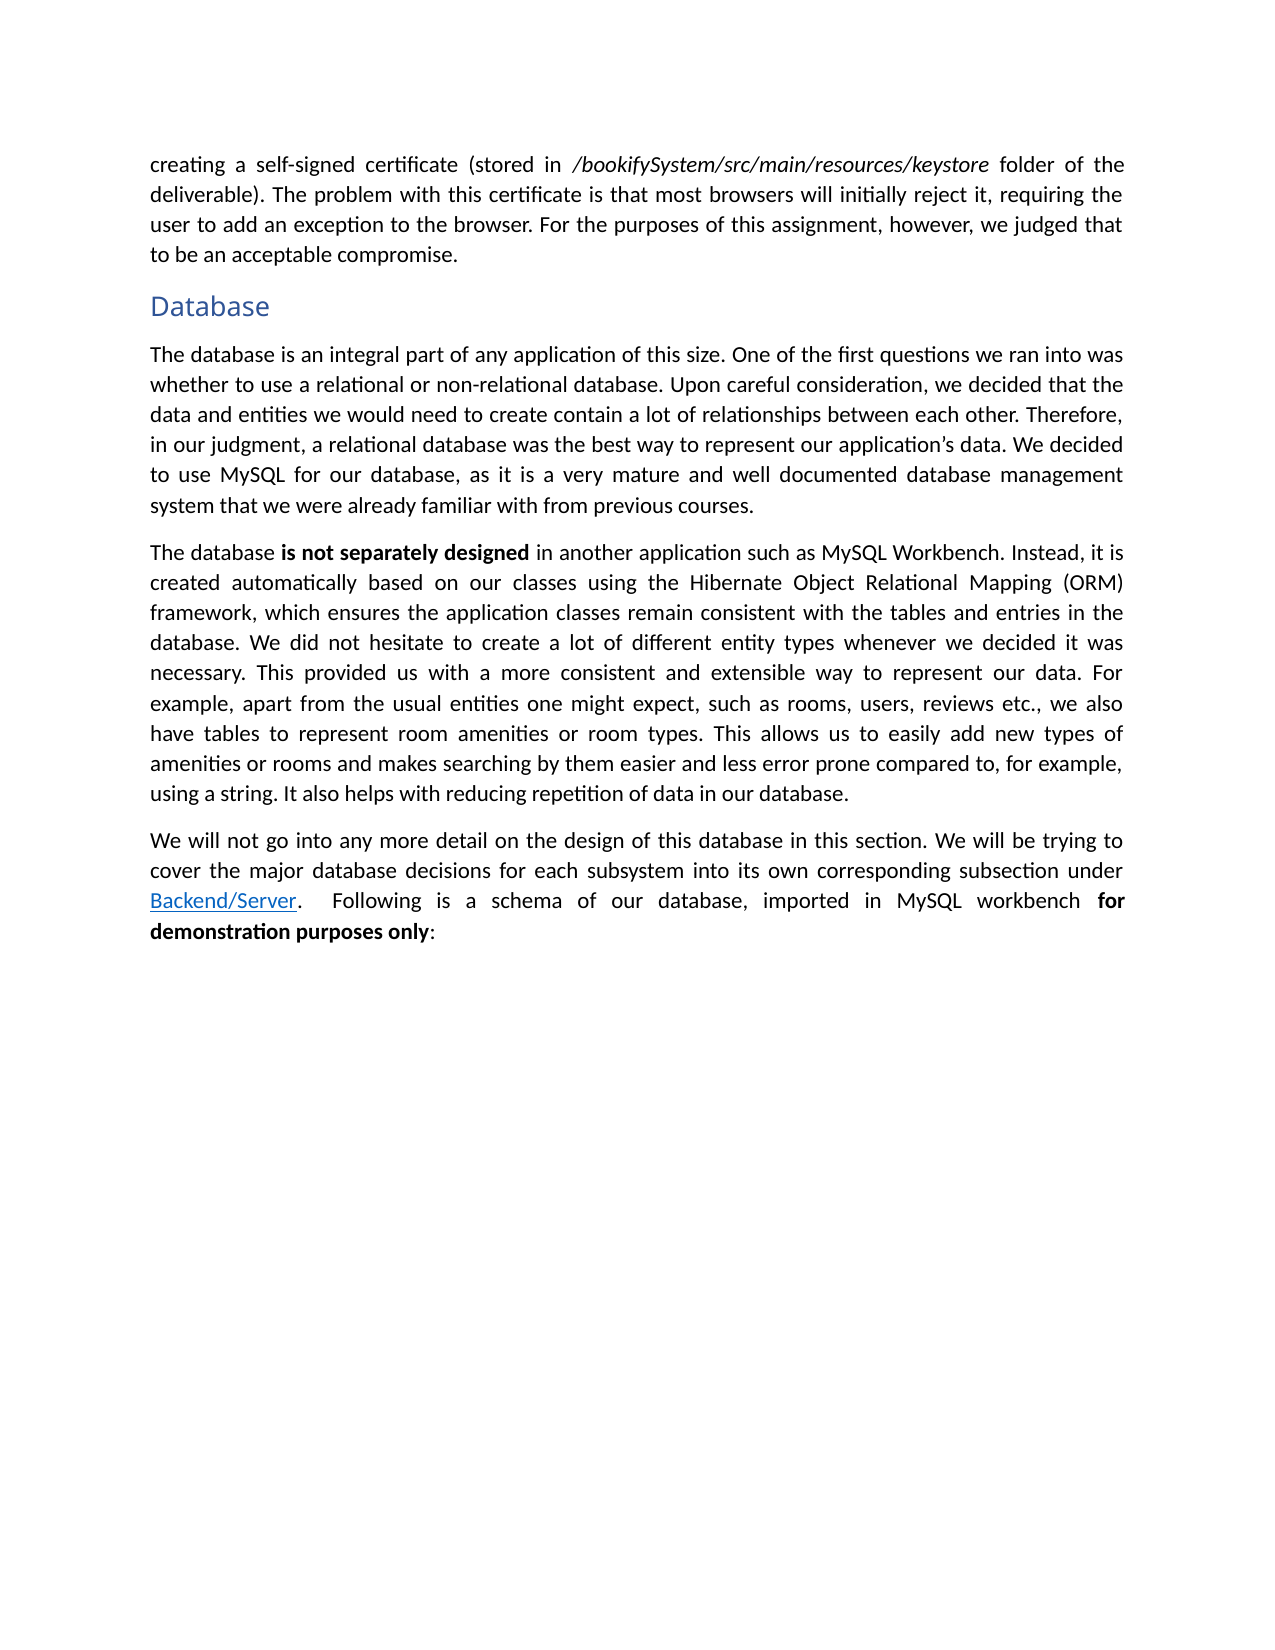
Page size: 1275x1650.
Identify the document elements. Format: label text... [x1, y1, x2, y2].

text The database is an integral part of any application of this size. One of the first questions we ran into was whether to use a relational or non-relational database. Upon careful consideration, we decided that the data and entities we would need to create contain a lot of relationships between each other. Therefore, in our judgment, a relational database was the best way to represent our application’s data. We decided to use MySQL for our database, as it is a very mature and well documented database management system that we were already familiar with from previous courses. [150, 279, 1125, 458]
subtitle Database [150, 227, 1125, 264]
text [150, 150, 1125, 208]
text We will not go into any more detail on the design of this database in this section. We will be trying to cover the major database decisions for each subsystem into its own corresponding subsection under Backend/Server. Following is a schema of our database, imported in MySQL workbench for demonstration purposes only: [150, 766, 1125, 884]
text The database is not separately designed in another application such as MySQL Workbench. Instead, it is created automatically based on our classes using the Hibernate Object Relational Mapping (ORM) framework, which ensures the application classes remain consistent with the tables and entries in the database. We did not hesitate to create a lot of different entity types whenever we decided it was necessary. This provided us with a more consistent and extensible way to represent our data. For example, apart from the usual entities one might expect, such as rooms, users, reviews etc., we also have tables to represent room amenities or room types. This allows us to easily add new types of amenities or rooms and makes searching by them easier and less error prone compared to, for example, using a string. It also helps with reducing repetition of data in our database. [150, 477, 1125, 747]
